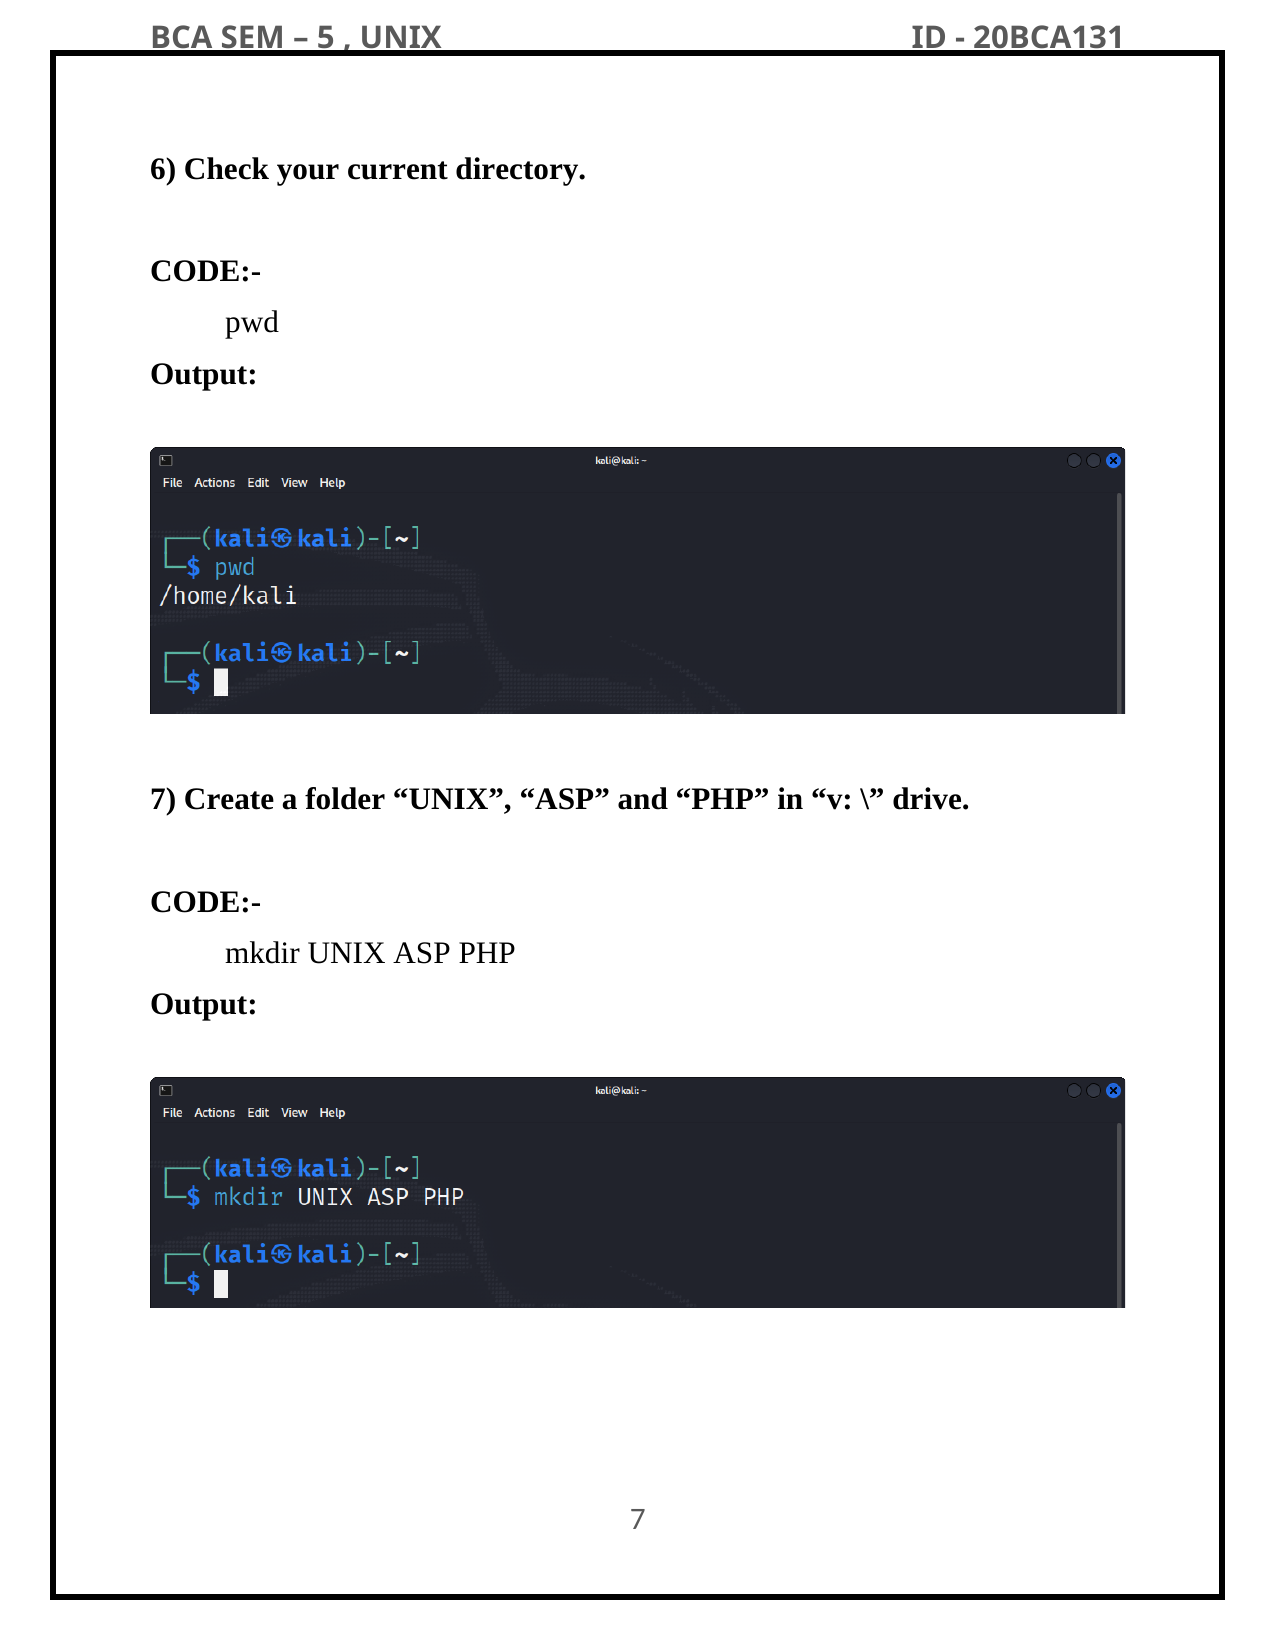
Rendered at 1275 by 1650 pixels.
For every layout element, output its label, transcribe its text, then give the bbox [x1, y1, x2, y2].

text pwd [150, 304, 1125, 340]
picture [150, 1077, 1125, 1308]
text 6) Check your current directory. [150, 150, 1125, 186]
text CODE:- [150, 252, 1125, 288]
text Output: [150, 985, 1125, 1021]
text CODE:- [150, 883, 1125, 919]
text mkdir UNIX ASP PHP [150, 934, 1125, 970]
text Output: [150, 355, 1125, 391]
picture [150, 447, 1125, 714]
text 7) Create a folder “UNIX”, “ASP” and “PHP” in “v: \” drive. [150, 780, 1125, 816]
